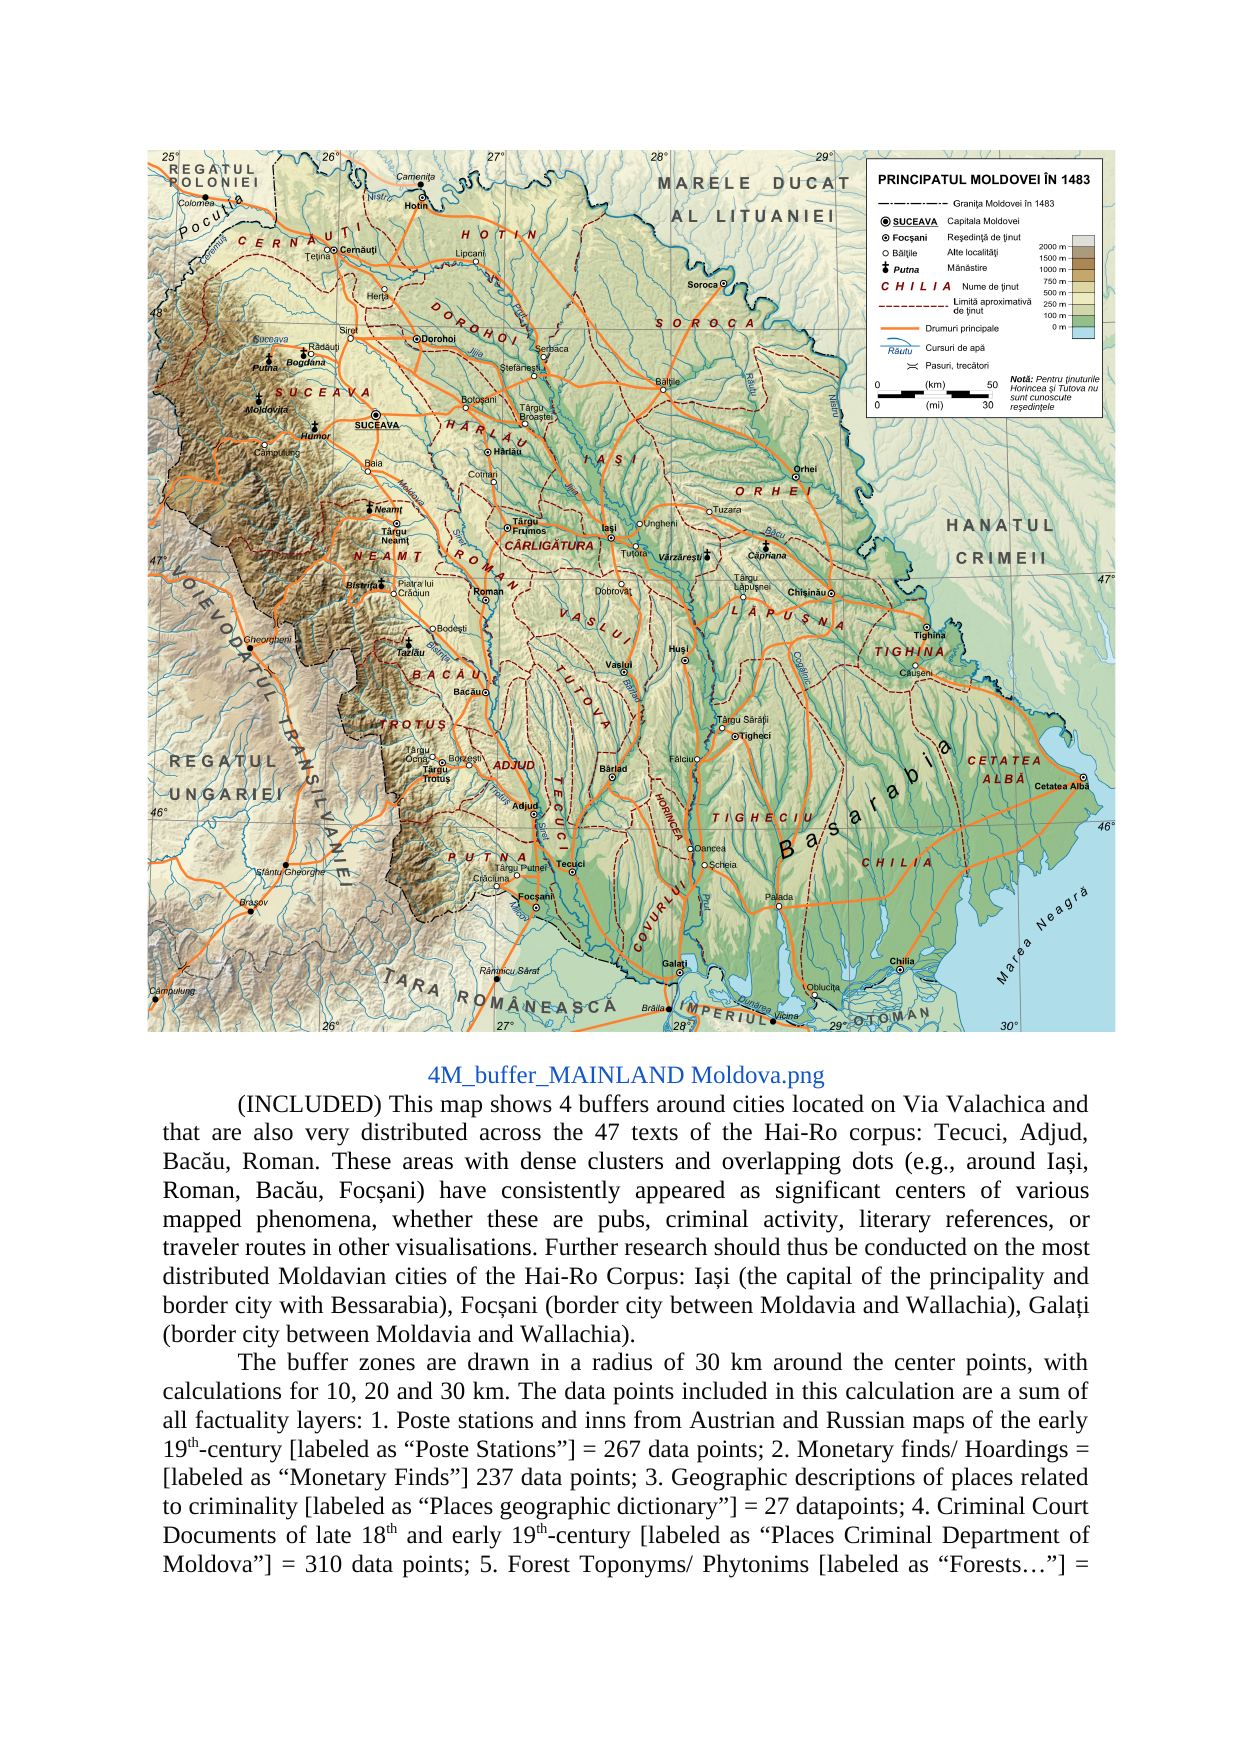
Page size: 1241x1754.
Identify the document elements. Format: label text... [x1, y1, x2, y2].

text (INCLUDED) This map shows 4 buffers around cities located on Via Valachica and that are also very distributed across the 47 texts of the Hai-Ro corpus: Tecuci, Adjud, Bacău, Roman. These areas with dense clusters and overlapping dots (e.g., around Iași, Roman, Bacău, Focșani) have consistently appeared as significant centers of various mapped phenomena, whether these are pubs, criminal activity, literary references, or traveler routes in other visualisations. Further research should thus be conducted on the most distributed Moldavian cities of the Hai-Ro Corpus: Iași (the capital of the principality and border city with Bessarabia), Focșani (border city between Moldavia and Wallachia), Galați (border city between Moldavia and Wallachia). [162, 1089, 1090, 1347]
picture [147, 150, 1116, 1032]
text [162, 1347, 1090, 1577]
text 4M_buffer_MAINLAND Moldova.png [162, 1060, 1090, 1089]
